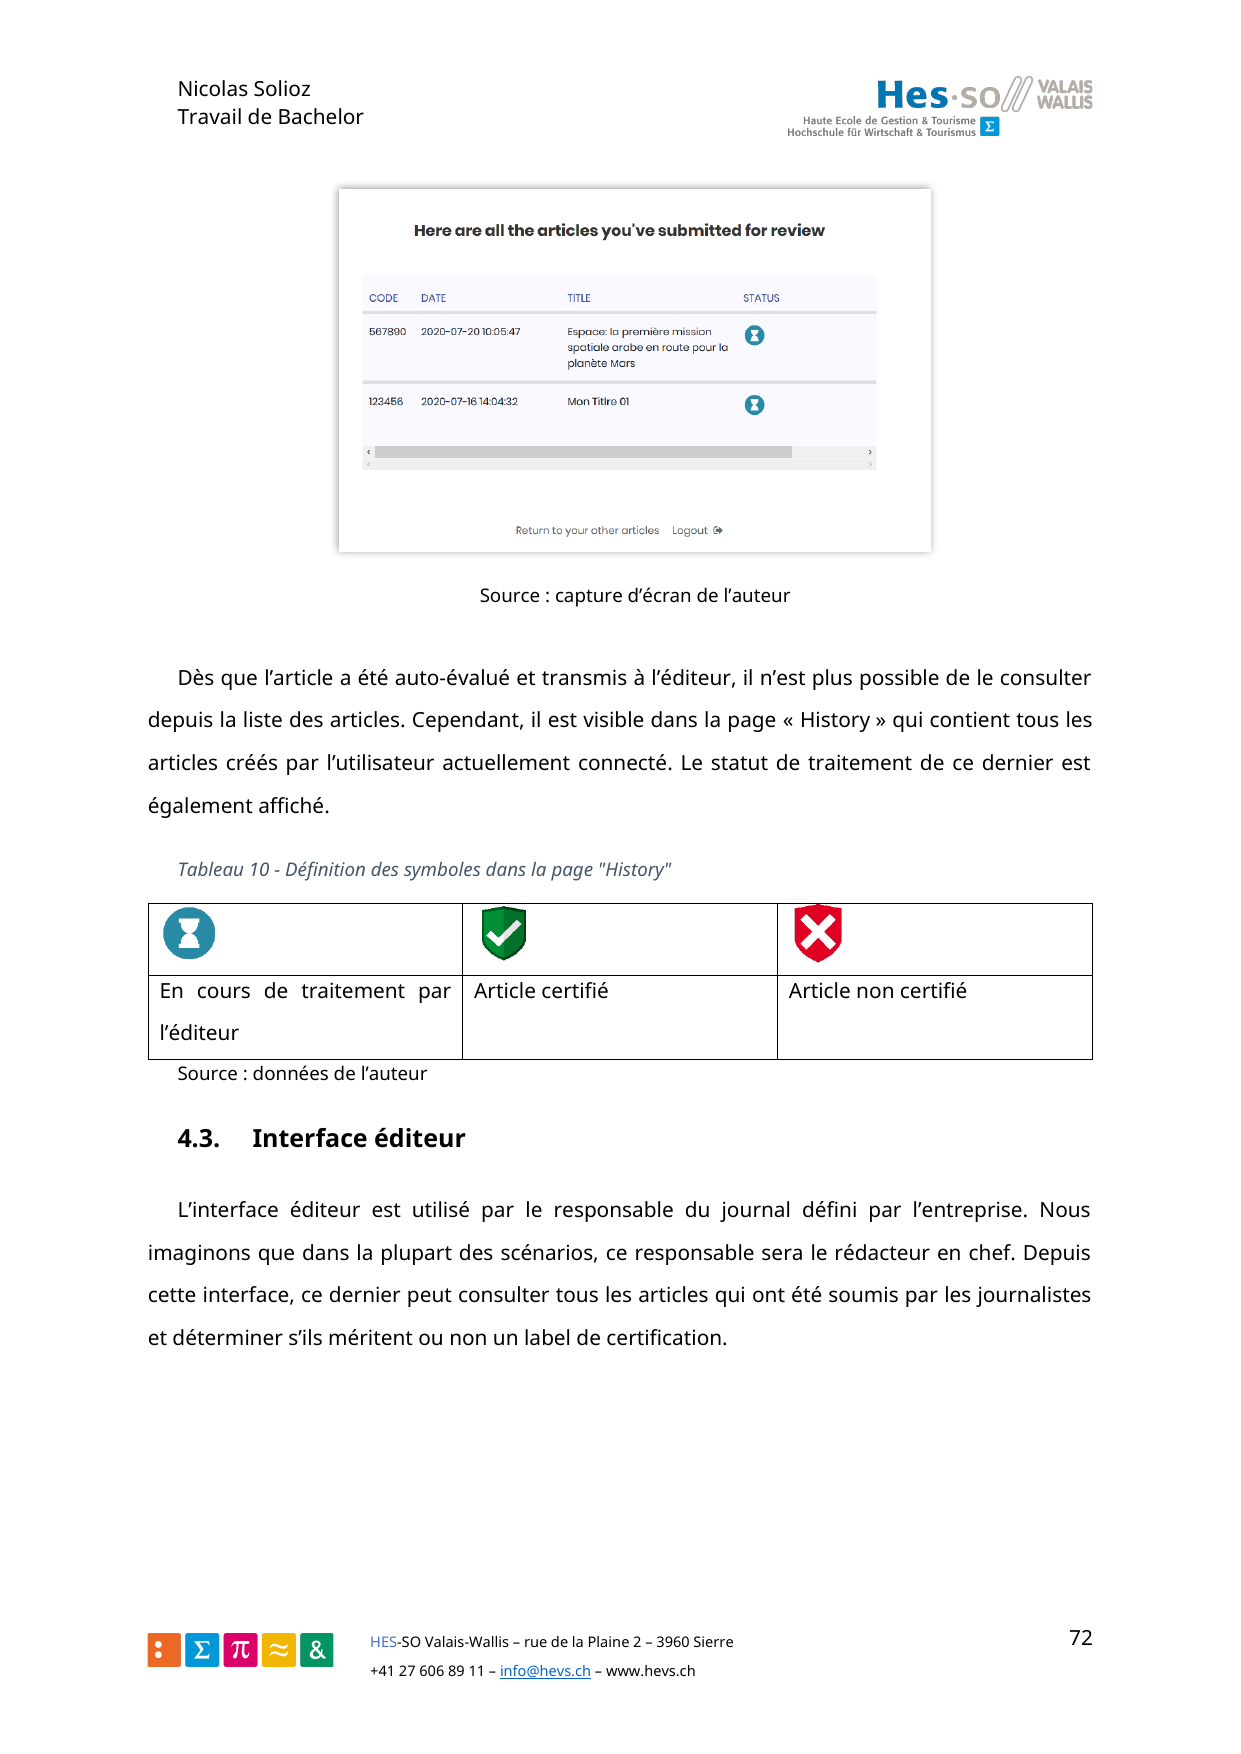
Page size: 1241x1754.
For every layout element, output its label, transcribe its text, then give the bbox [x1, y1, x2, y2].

table_header [778, 904, 1092, 975]
picture [147, 1633, 185, 1667]
table_header [149, 904, 462, 975]
picture [788, 903, 848, 963]
picture [159, 903, 219, 963]
picture [196, 1642, 202, 1652]
text Source : capture d’écran de l’auteur [148, 582, 1093, 608]
subtitle Interface éditeur [177, 1121, 1093, 1155]
text Tableau 10 - Définition des symboles dans la page "History" [148, 856, 1093, 882]
picture [219, 1633, 334, 1667]
picture [473, 903, 533, 963]
picture [340, 190, 930, 551]
table_cell En cours de traitement par l’éditeur [149, 976, 462, 1059]
text Dès que l’article a été auto-évalué et transmis à l’éditeur, il n’est plus possible de le consulter depuis la liste des articles. Cependant, il est visible dans la page « History » qui contient tous les articles créés par l’utilisateur actuellement connecté. Le statut de traitement de ce dernier est également affiché. [148, 663, 1093, 819]
table_cell Article non certifié [778, 976, 1092, 1059]
text Source : données de l’auteur [148, 1060, 1093, 1085]
picture [788, 76, 1093, 136]
table_header [463, 904, 777, 975]
picture [196, 1654, 209, 1658]
table_cell Article certifié [463, 976, 777, 1059]
text L’interface éditeur est utilisé par le responsable du journal défini par l’entreprise. Nous imaginons que dans la plupart des scénarios, ce responsable sera le rédacteur en chef. Depuis cette interface, ce dernier peut consulter tous les articles qui ont été soumis par les journalistes et déterminer s’ils méritent ou non un label de certification. [148, 1195, 1093, 1351]
